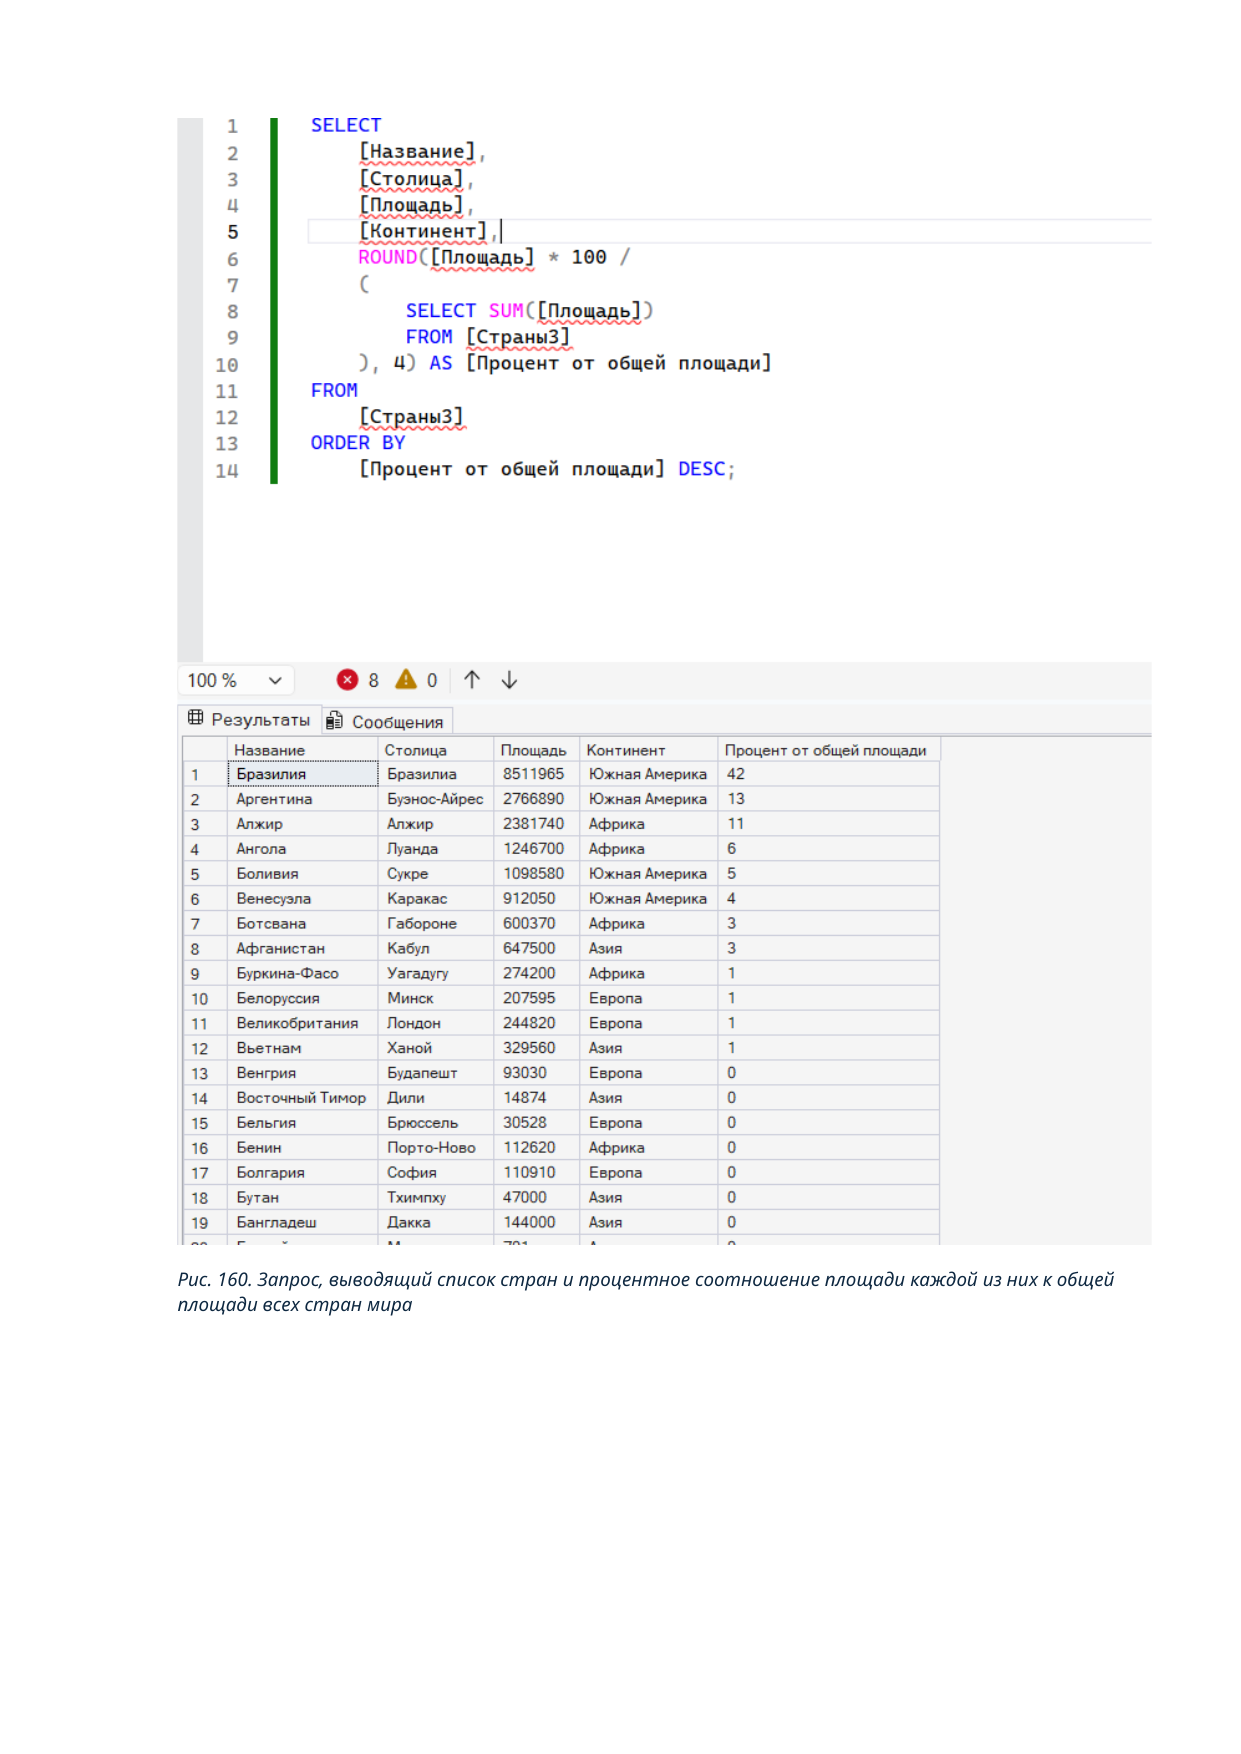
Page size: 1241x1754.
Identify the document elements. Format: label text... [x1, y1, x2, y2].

picture [177, 118, 1152, 1245]
